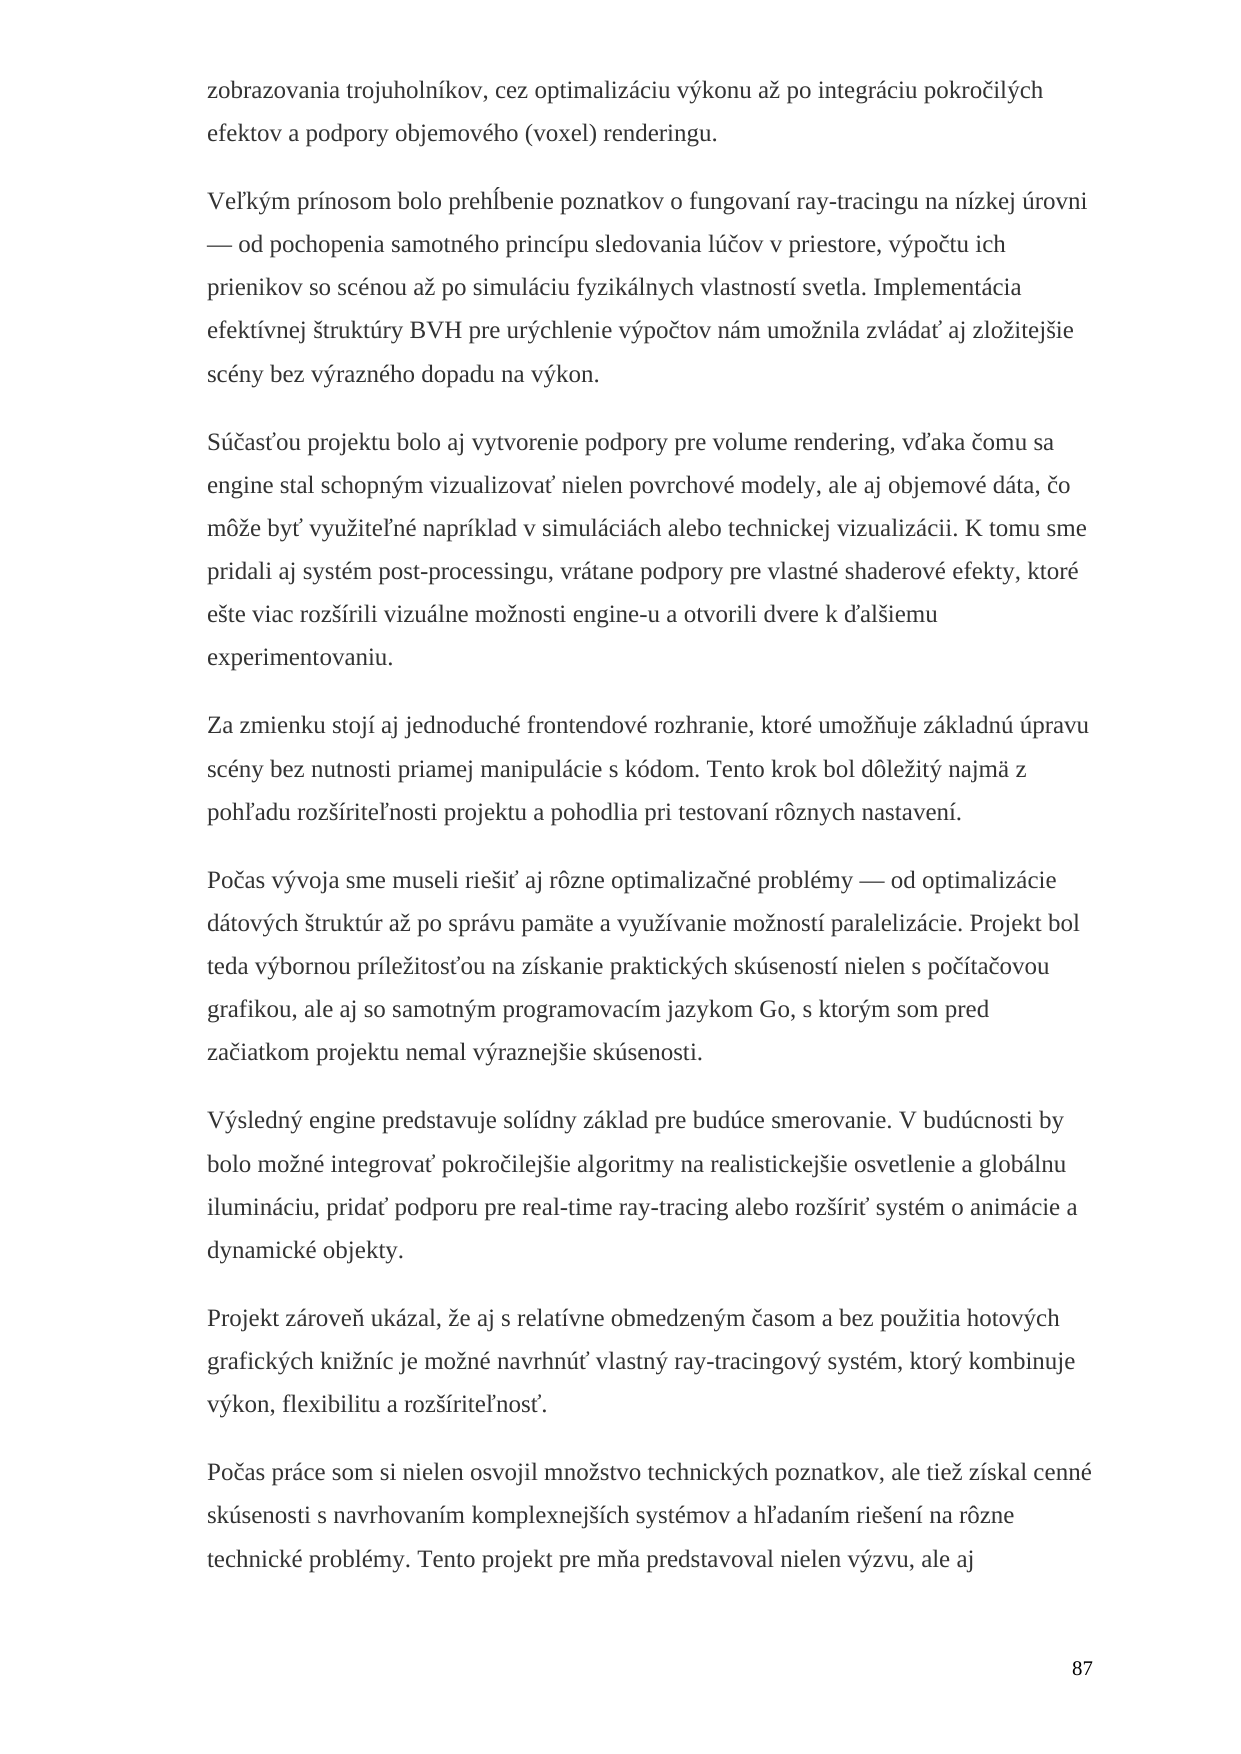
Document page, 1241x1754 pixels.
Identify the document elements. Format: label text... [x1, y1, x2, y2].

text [207, 75, 1092, 147]
text Projekt zároveň ukázal, že aj s relatívne obmedzeným časom a bez použitia hotových grafických knižníc je možné navrhnúť vlastný ray-tracingový systém, ktorý kombinuje výkon, flexibilitu a rozšíriteľnosť. [207, 1303, 1092, 1418]
text Veľkým prínosom bolo prehĺbenie poznatkov o fungovaní ray-tracingu na nízkej úrovni — od pochopenia samotného princípu sledovania lúčov v priestore, výpočtu ich prienikov so scénou až po simuláciu fyzikálnych vlastností svetla. Implementácia efektívnej štruktúry BVH pre urýchlenie výpočtov nám umožnila zvládať aj zložitejšie scény bez výrazného dopadu na výkon. [207, 186, 1092, 387]
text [207, 1457, 1092, 1572]
text Za zmienku stojí aj jednoduché frontendové rozhranie, ktoré umožňuje základnú úpravu scény bez nutnosti priamej manipulácie s kódom. Tento krok bol dôležitý najmä z pohľadu rozšíriteľnosti projektu a pohodlia pri testovaní rôznych nastavení. [207, 711, 1092, 826]
text Výsledný engine predstavuje solídny základ pre budúce smerovanie. V budúcnosti by bolo možné integrovať pokročilejšie algoritmy na realistickejšie osvetlenie a globálnu ilumináciu, pridať podporu pre real-time ray-tracing alebo rozšíriť systém o animácie a dynamické objekty. [207, 1106, 1092, 1264]
text Počas vývoja sme museli riešiť aj rôzne optimalizačné problémy — od optimalizácie dátových štruktúr až po správu pamäte a využívanie možností paralelizácie. Projekt bol teda výbornou príležitosťou na získanie praktických skúseností nielen s počítačovou grafikou, ale aj so samotným programovacím jazykom Go, s ktorým som pred začiatkom projektu nemal výraznejšie skúsenosti. [207, 865, 1092, 1066]
text Súčasťou projektu bolo aj vytvorenie podpory pre volume rendering, vďaka čomu sa engine stal schopným vizualizovať nielen povrchové modely, ale aj objemové dáta, čo môže byť využiteľné napríklad v simuláciách alebo technickej vizualizácii. K tomu sme pridali aj systém post-processingu, vrátane podpory pre vlastné shaderové efekty, ktoré ešte viac rozšírili vizuálne možnosti engine-u a otvorili dvere k ďalšiemu experimentovaniu. [207, 427, 1092, 671]
